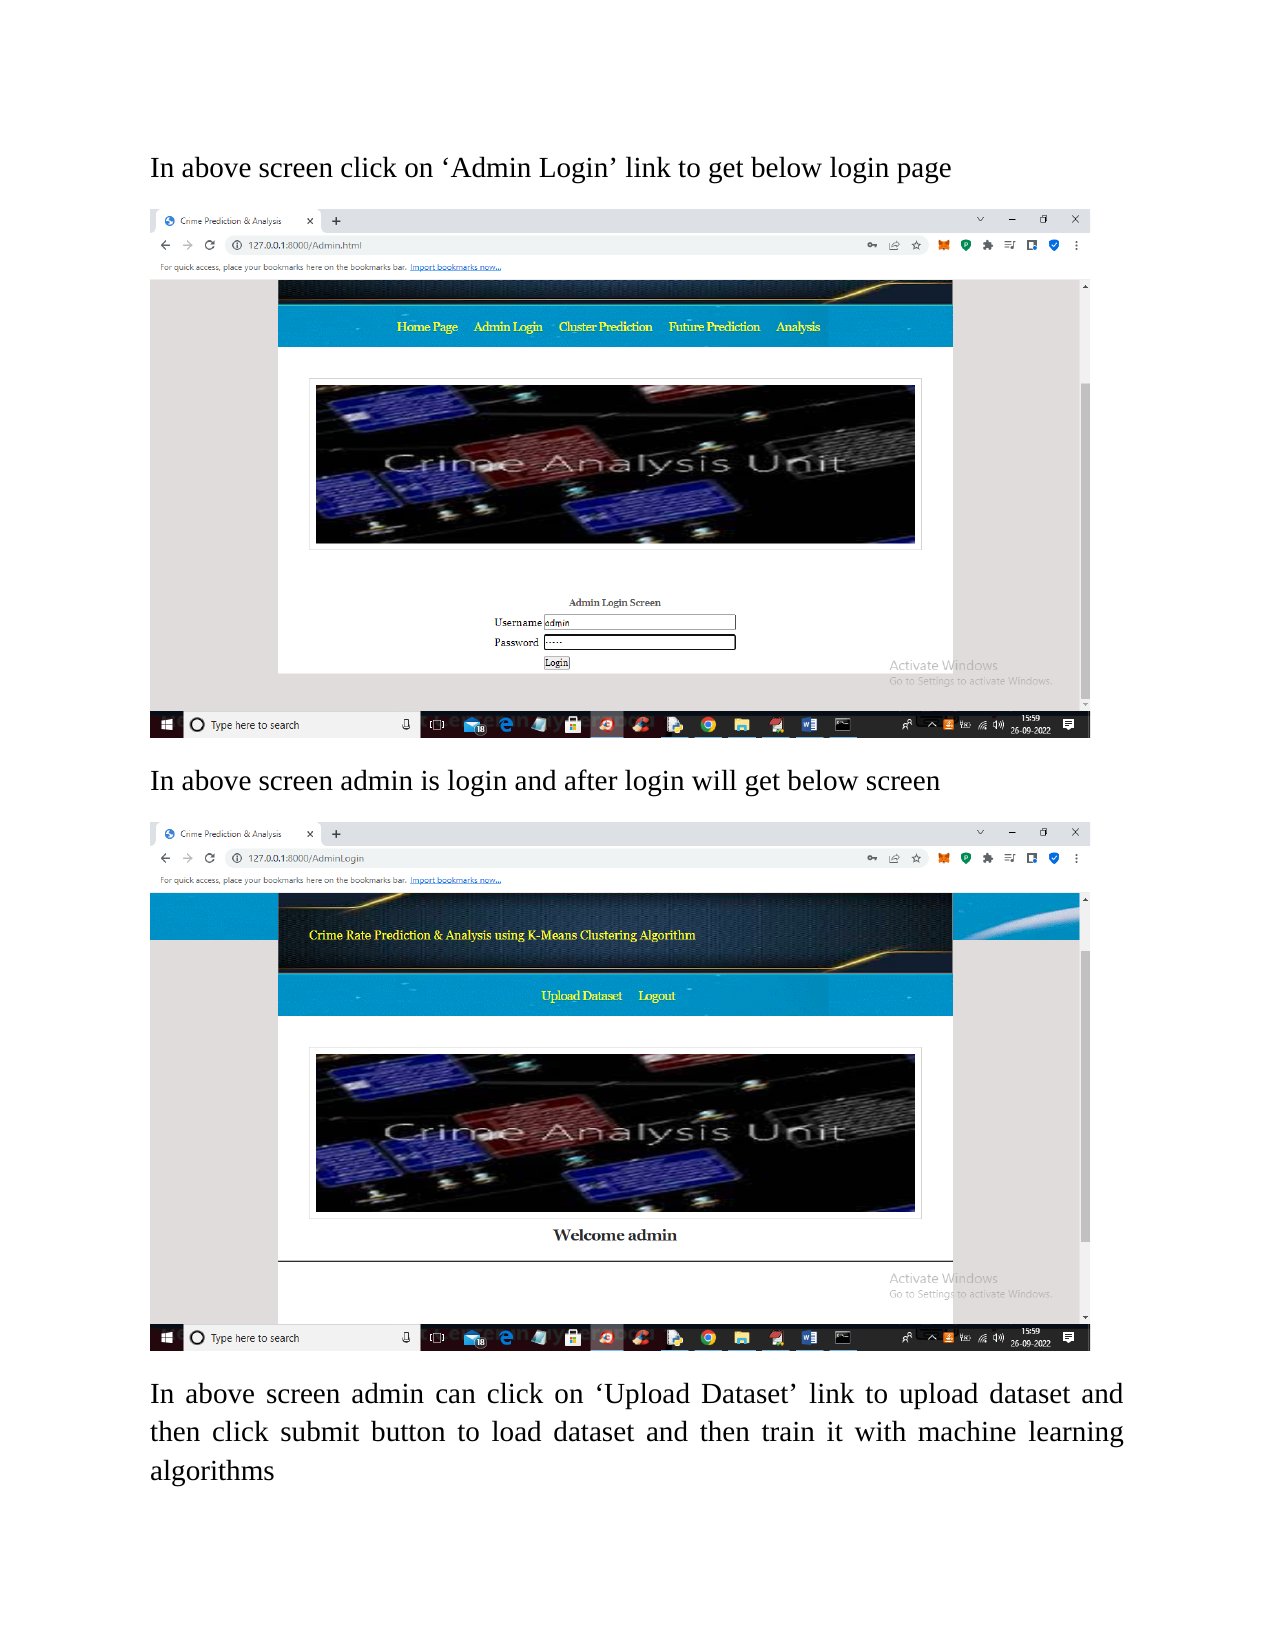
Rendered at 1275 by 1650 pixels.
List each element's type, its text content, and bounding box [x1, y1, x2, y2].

text In above screen admin is login and after login will get below screen [150, 763, 1125, 797]
picture [150, 209, 1091, 738]
text In above screen click on ‘Admin Login’ link to get below login page [150, 150, 1125, 183]
picture [150, 822, 1091, 1351]
text In above screen admin can click on ‘Upload Dataset’ link to upload dataset and then click submit button to load dataset and then train it with machine learning algorithms [150, 1376, 1125, 1487]
